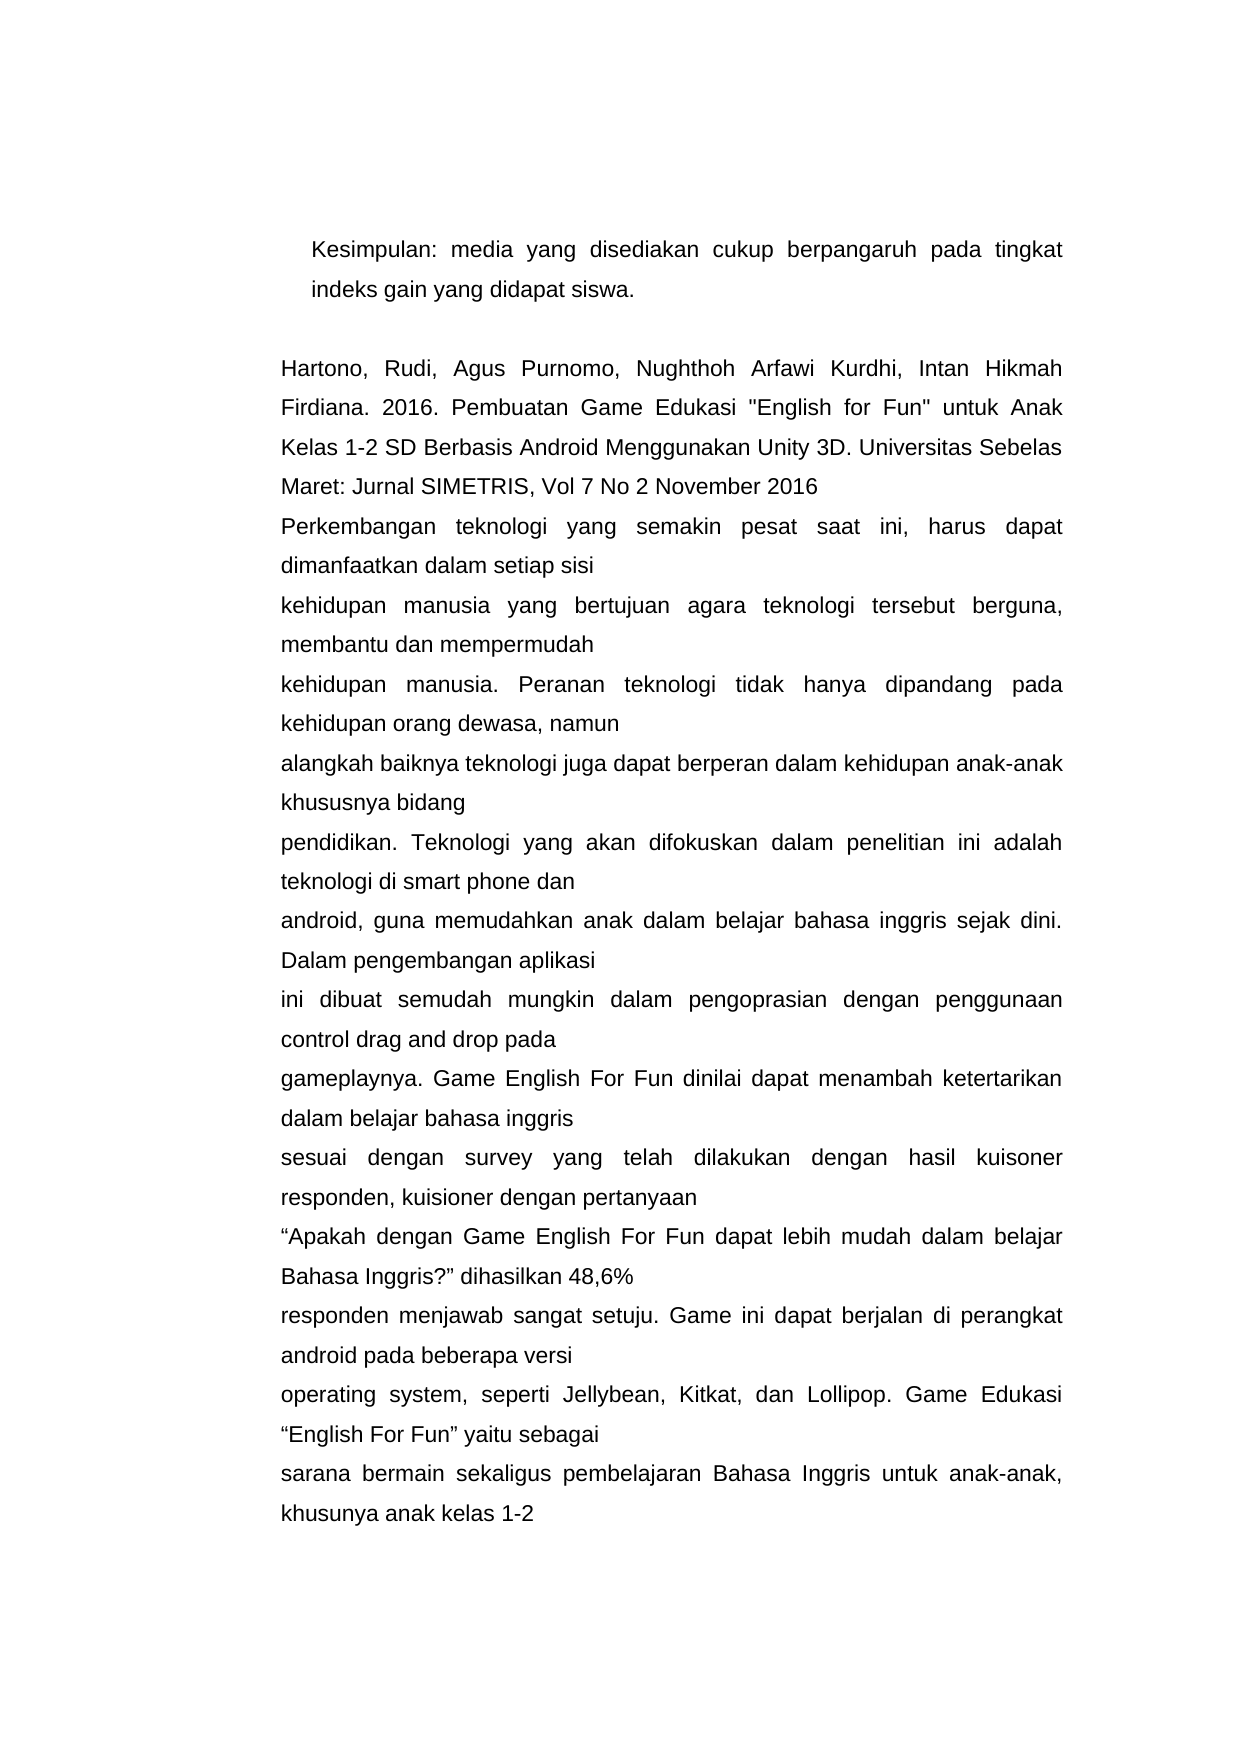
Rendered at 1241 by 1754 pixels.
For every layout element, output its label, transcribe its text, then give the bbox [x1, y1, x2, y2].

list Perkembangan teknologi yang semakin pesat saat ini, harus dapat dimanfaatkan dalam setiap sisi [281, 513, 1063, 578]
list ini dibuat semudah mungkin dalam pengoprasian dengan penggunaan control drag and drop pada [281, 986, 1063, 1052]
list sarana bermain sekaligus pembelajaran Bahasa Inggris untuk anak-anak, khusunya anak kelas 1-2 [281, 1460, 1063, 1526]
list kehidupan manusia yang bertujuan agara teknologi tersebut berguna, membantu dan mempermudah [281, 592, 1063, 657]
list gameplaynya. Game English For Fun dinilai dapat menambah ketertarikan dalam belajar bahasa inggris [281, 1065, 1063, 1131]
list sesuai dengan survey yang telah dilakukan dengan hasil kuisoner responden, kuisioner dengan pertanyaan [281, 1144, 1063, 1210]
list android, guna memudahkan anak dalam belajar bahasa inggris sejak dini. Dalam pengembangan aplikasi [281, 907, 1063, 973]
list pendidikan. Teknologi yang akan difokuskan dalam penelitian ini adalah teknologi di smart phone dan [281, 828, 1063, 894]
list Hartono, Rudi, Agus Purnomo, Nughthoh Arfawi Kurdhi, Intan Hikmah Firdiana. 2016. Pembuatan Game Edukasi "English for Fun" untuk Anak Kelas 1-2 SD Berbasis Android Menggunakan Unity 3D. Universitas Sebelas Maret: Jurnal SIMETRIS, Vol 7 No 2 November 2016 [281, 355, 1063, 499]
list responden menjawab sangat setuju. Game ini dapat berjalan di perangkat android pada beberapa versi [281, 1302, 1063, 1368]
list operating system, seperti Jellybean, Kitkat, dan Lollipop. Game Edukasi “English For Fun” yaitu sebagai [281, 1381, 1063, 1447]
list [311, 236, 1063, 302]
list alangkah baiknya teknologi juga dapat berperan dalam kehidupan anak-anak khususnya bidang [281, 749, 1063, 815]
list kehidupan manusia. Peranan teknologi tidak hanya dipandang pada kehidupan orang dewasa, namun [281, 671, 1063, 736]
list “Apakah dengan Game English For Fun dapat lebih mudah dalam belajar Bahasa Inggris?” dihasilkan 48,6% [281, 1223, 1063, 1289]
